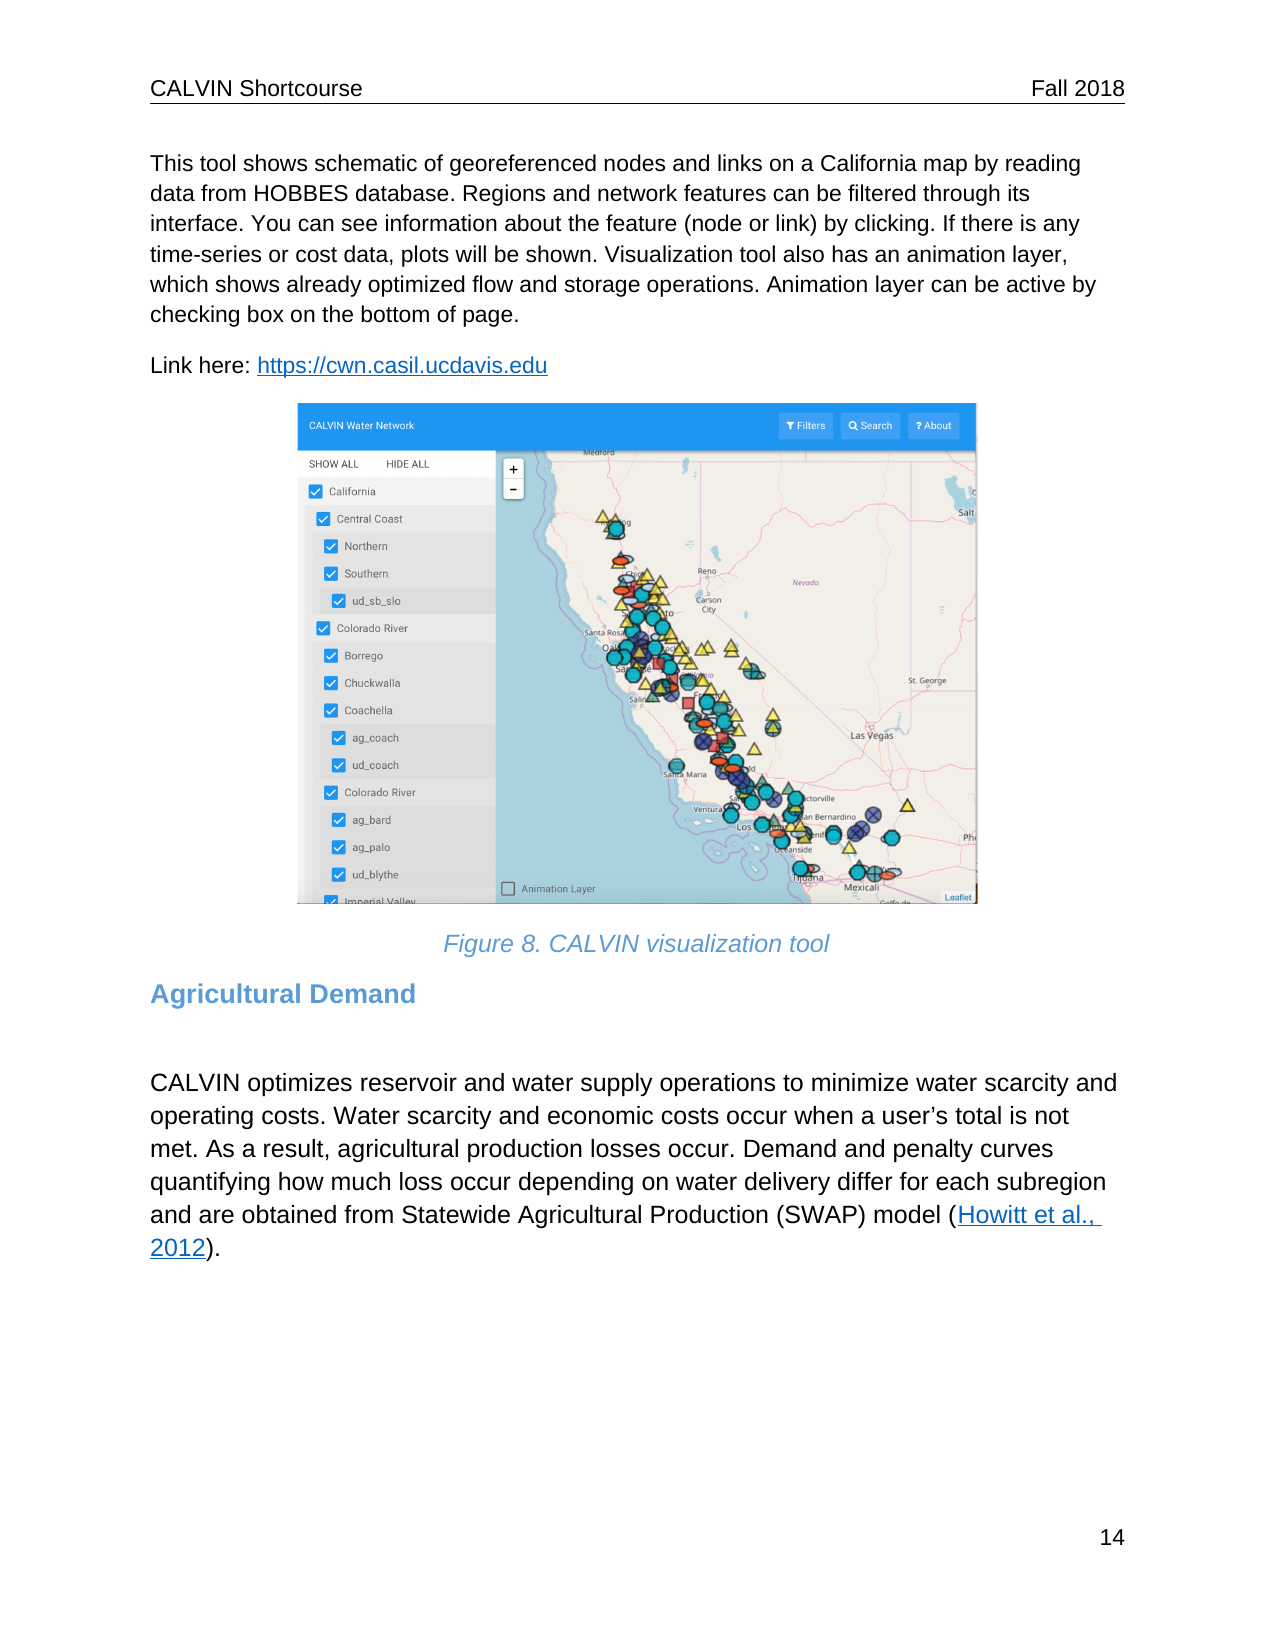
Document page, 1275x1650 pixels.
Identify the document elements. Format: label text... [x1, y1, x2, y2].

subtitle Agricultural Demand [150, 978, 1125, 1009]
text Figure 8. CALVIN visualization tool [150, 928, 1125, 957]
text This tool shows schematic of georeferenced nodes and links on a California map by reading data from HOBBES database. Regions and network features can be filtered through its interface. You can see information about the feature (node or link) by clicking. If there is any time-series or cost data, plots will be shown. Visualization tool also has an animation layer, which shows already optimized flow and storage operations. Animation layer can be active by checking box on the bottom of page. [150, 150, 1125, 327]
text CALVIN optimizes reservoir and water supply operations to minimize water scarcity and operating costs. Water scarcity and economic costs occur when a user’s total is not met. As a result, agricultural production losses occur. Demand and penalty curves quantifying how much loss occur depending on water delivery differ for each subregion and are obtained from Statewide Agricultural Production (SWAP) model (Howitt et al., 2012). [150, 1068, 1125, 1262]
picture [297, 403, 978, 904]
text Link here: https://cwn.casil.ucdavis.edu [150, 352, 1125, 378]
